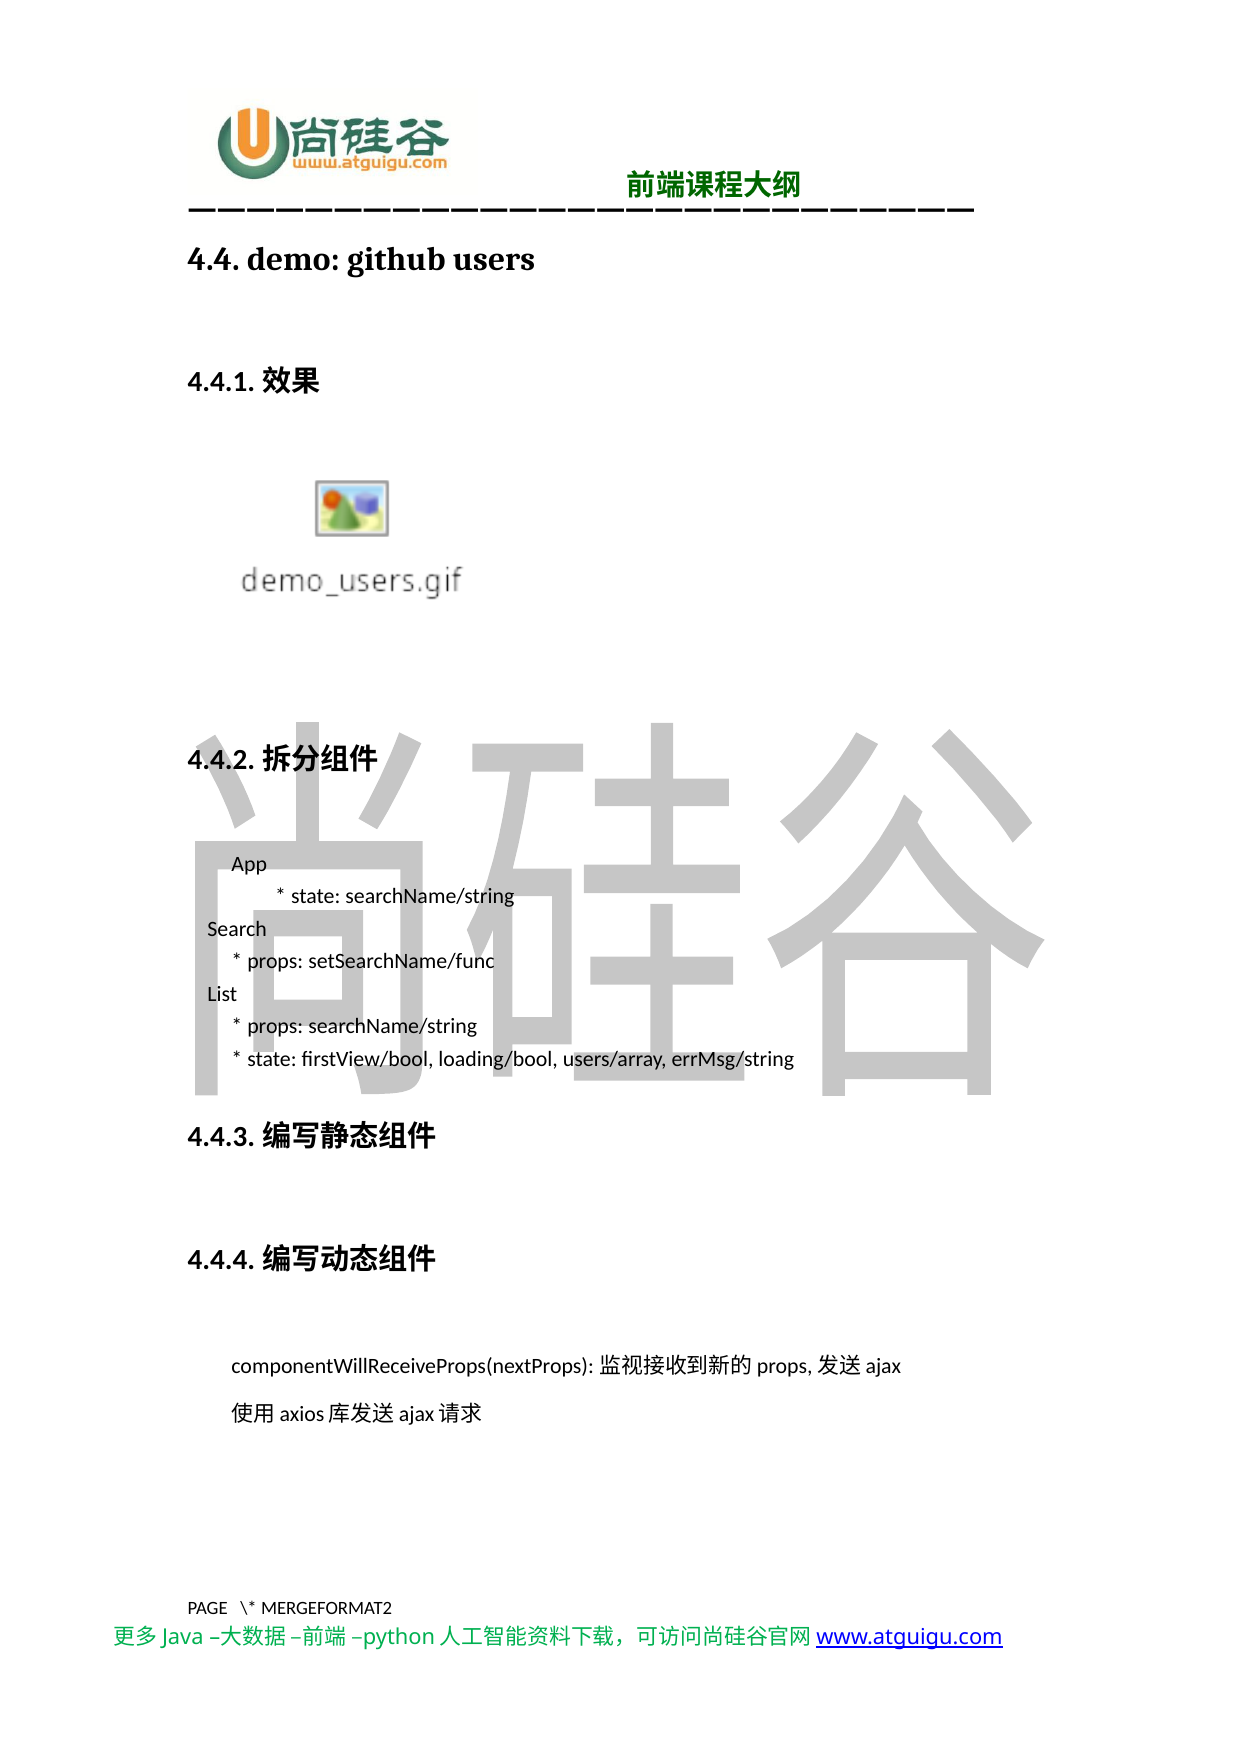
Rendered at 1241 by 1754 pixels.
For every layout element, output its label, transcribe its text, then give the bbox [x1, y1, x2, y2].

text App [187, 847, 1053, 879]
subtitle 4.4.3. 编写静态组件 [187, 1102, 1053, 1167]
subtitle 4.4.1. 效果 [187, 347, 1053, 412]
subtitle 4.4. demo: github users [187, 227, 1053, 292]
text * state: searchName/string [187, 879, 1053, 912]
subtitle 4.4.2. 拆分组件 [187, 724, 1053, 789]
text * props: searchName/string [187, 1009, 1053, 1042]
text List [187, 977, 1053, 1009]
text 使用axios库发送ajax请求 [187, 1396, 1053, 1428]
text * state: firstView/bool, loading/bool, users/array, errMsg/string [187, 1042, 1053, 1074]
text Search [187, 912, 1053, 944]
text componentWillReceiveProps(nextProps): 监视接收到新的props, 发送ajax [187, 1347, 1053, 1380]
picture [187, 88, 479, 195]
subtitle 4.4.4. 编写动态组件 [187, 1224, 1053, 1289]
text * props: setSearchName/func [187, 944, 1053, 977]
